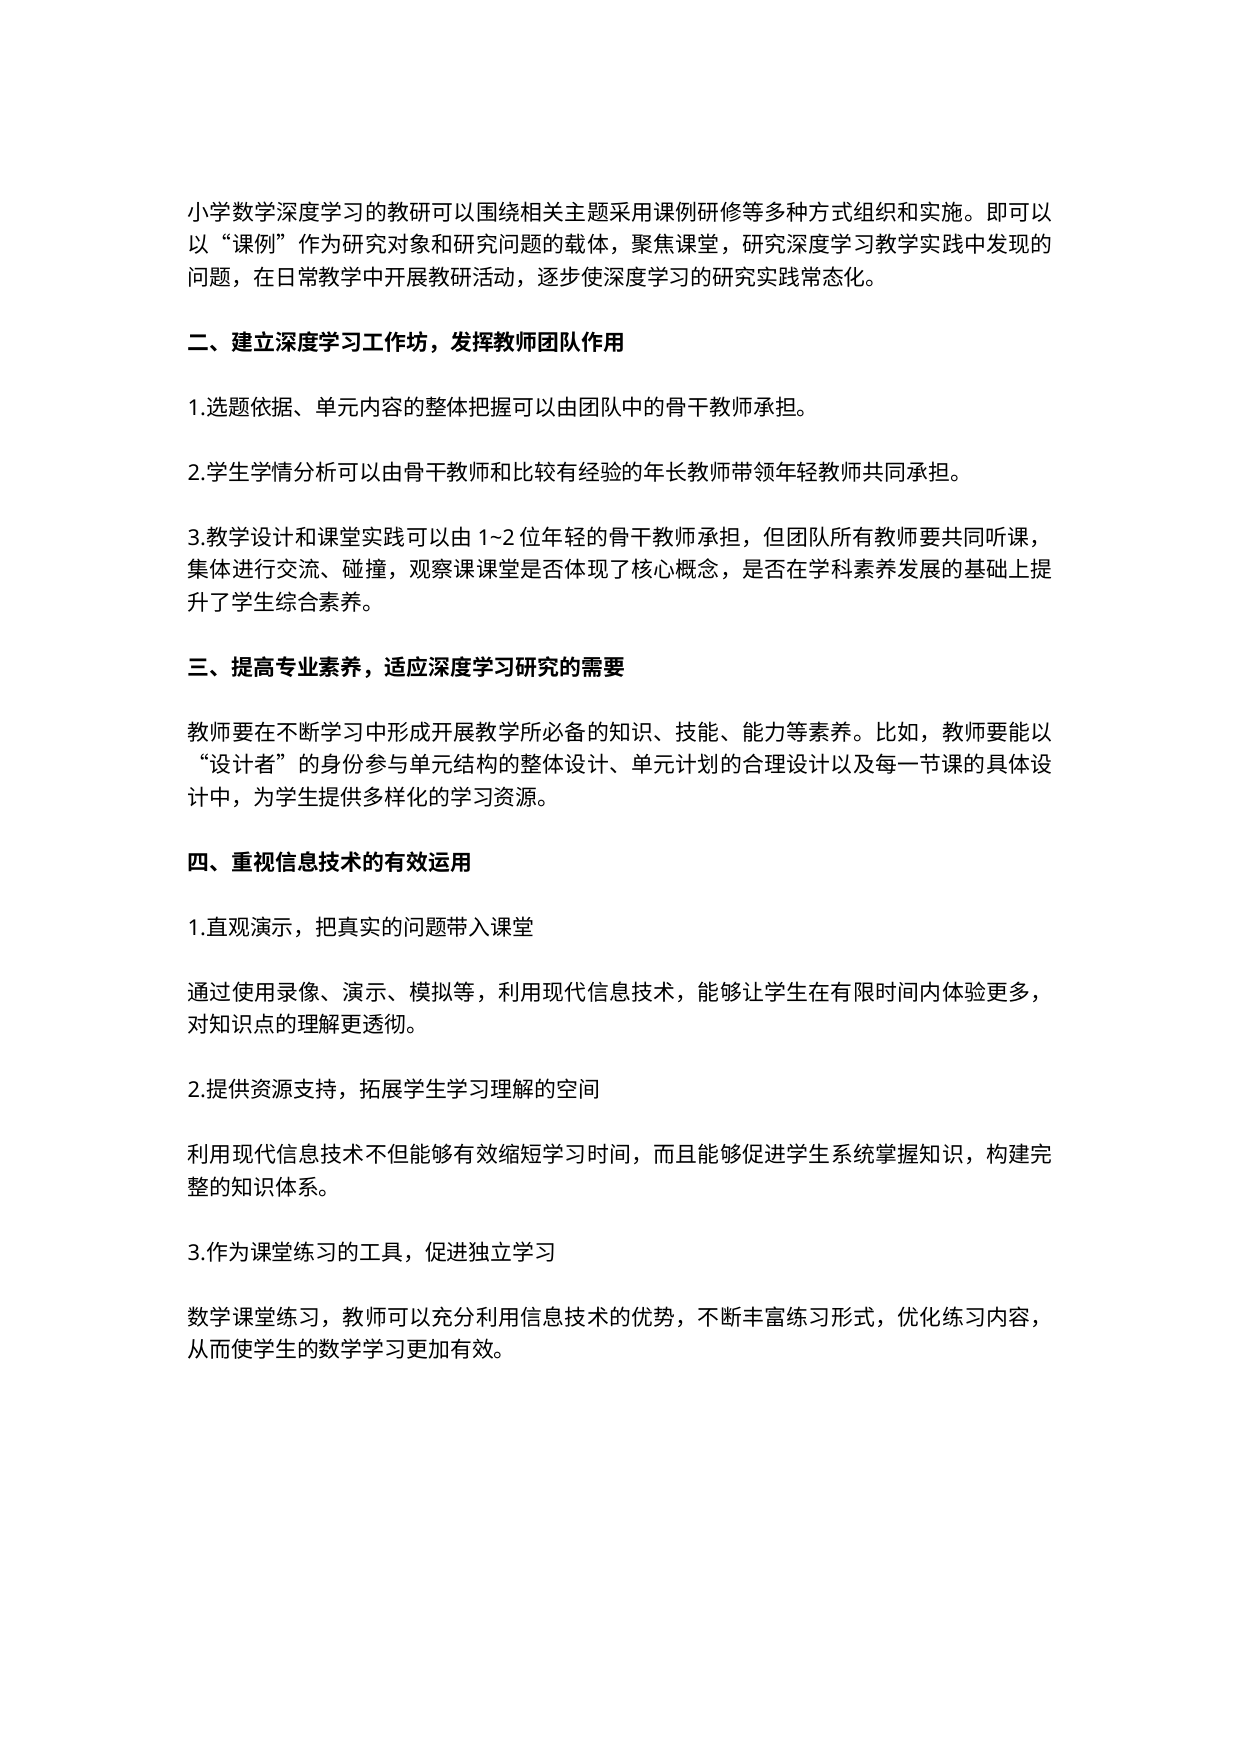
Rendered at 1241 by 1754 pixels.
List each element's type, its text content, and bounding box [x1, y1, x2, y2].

text 2.学生学情分析可以由骨干教师和比较有经验的年长教师带领年轻教师共同承担。 [187, 454, 1053, 487]
text 二、建立深度学习工作坊，发挥教师团队作用 [187, 324, 1053, 357]
text 3.教学设计和课堂实践可以由1~2位年轻的骨干教师承担，但团队所有教师要共同听课，集体进行交流、碰撞，观察课课堂是否体现了核心概念，是否在学科素养发展的基础上提升了学生综合素养。 [187, 519, 1053, 617]
text 2.提供资源支持，拓展学生学习理解的空间 [187, 1072, 1053, 1104]
text 利用现代信息技术不但能够有效缩短学习时间，而且能够促进学生系统掌握知识，构建完整的知识体系。 [187, 1137, 1053, 1202]
text 小学数学深度学习的教研可以围绕相关主题采用课例研修等多种方式组织和实施。即可以以“课例”作为研究对象和研究问题的载体，聚焦课堂，研究深度学习教学实践中发现的问题，在日常教学中开展教研活动，逐步使深度学习的研究实践常态化。 [187, 194, 1053, 292]
text 三、提高专业素养，适应深度学习研究的需要 [187, 649, 1053, 682]
text 通过使用录像、演示、模拟等，利用现代信息技术，能够让学生在有限时间内体验更多，对知识点的理解更透彻。 [187, 974, 1053, 1039]
text 1.直观演示，把真实的问题带入课堂 [187, 909, 1053, 942]
text 四、重视信息技术的有效运用 [187, 844, 1053, 877]
text 教师要在不断学习中形成开展教学所必备的知识、技能、能力等素养。比如，教师要能以“设计者”的身份参与单元结构的整体设计、单元计划的合理设计以及每一节课的具体设计中，为学生提供多样化的学习资源。 [187, 714, 1053, 812]
text 3.作为课堂练习的工具，促进独立学习 [187, 1234, 1053, 1267]
text 1.选题依据、单元内容的整体把握可以由团队中的骨干教师承担。 [187, 389, 1053, 422]
text 数学课堂练习，教师可以充分利用信息技术的优势，不断丰富练习形式，优化练习内容，从而使学生的数学学习更加有效。 [187, 1299, 1053, 1364]
